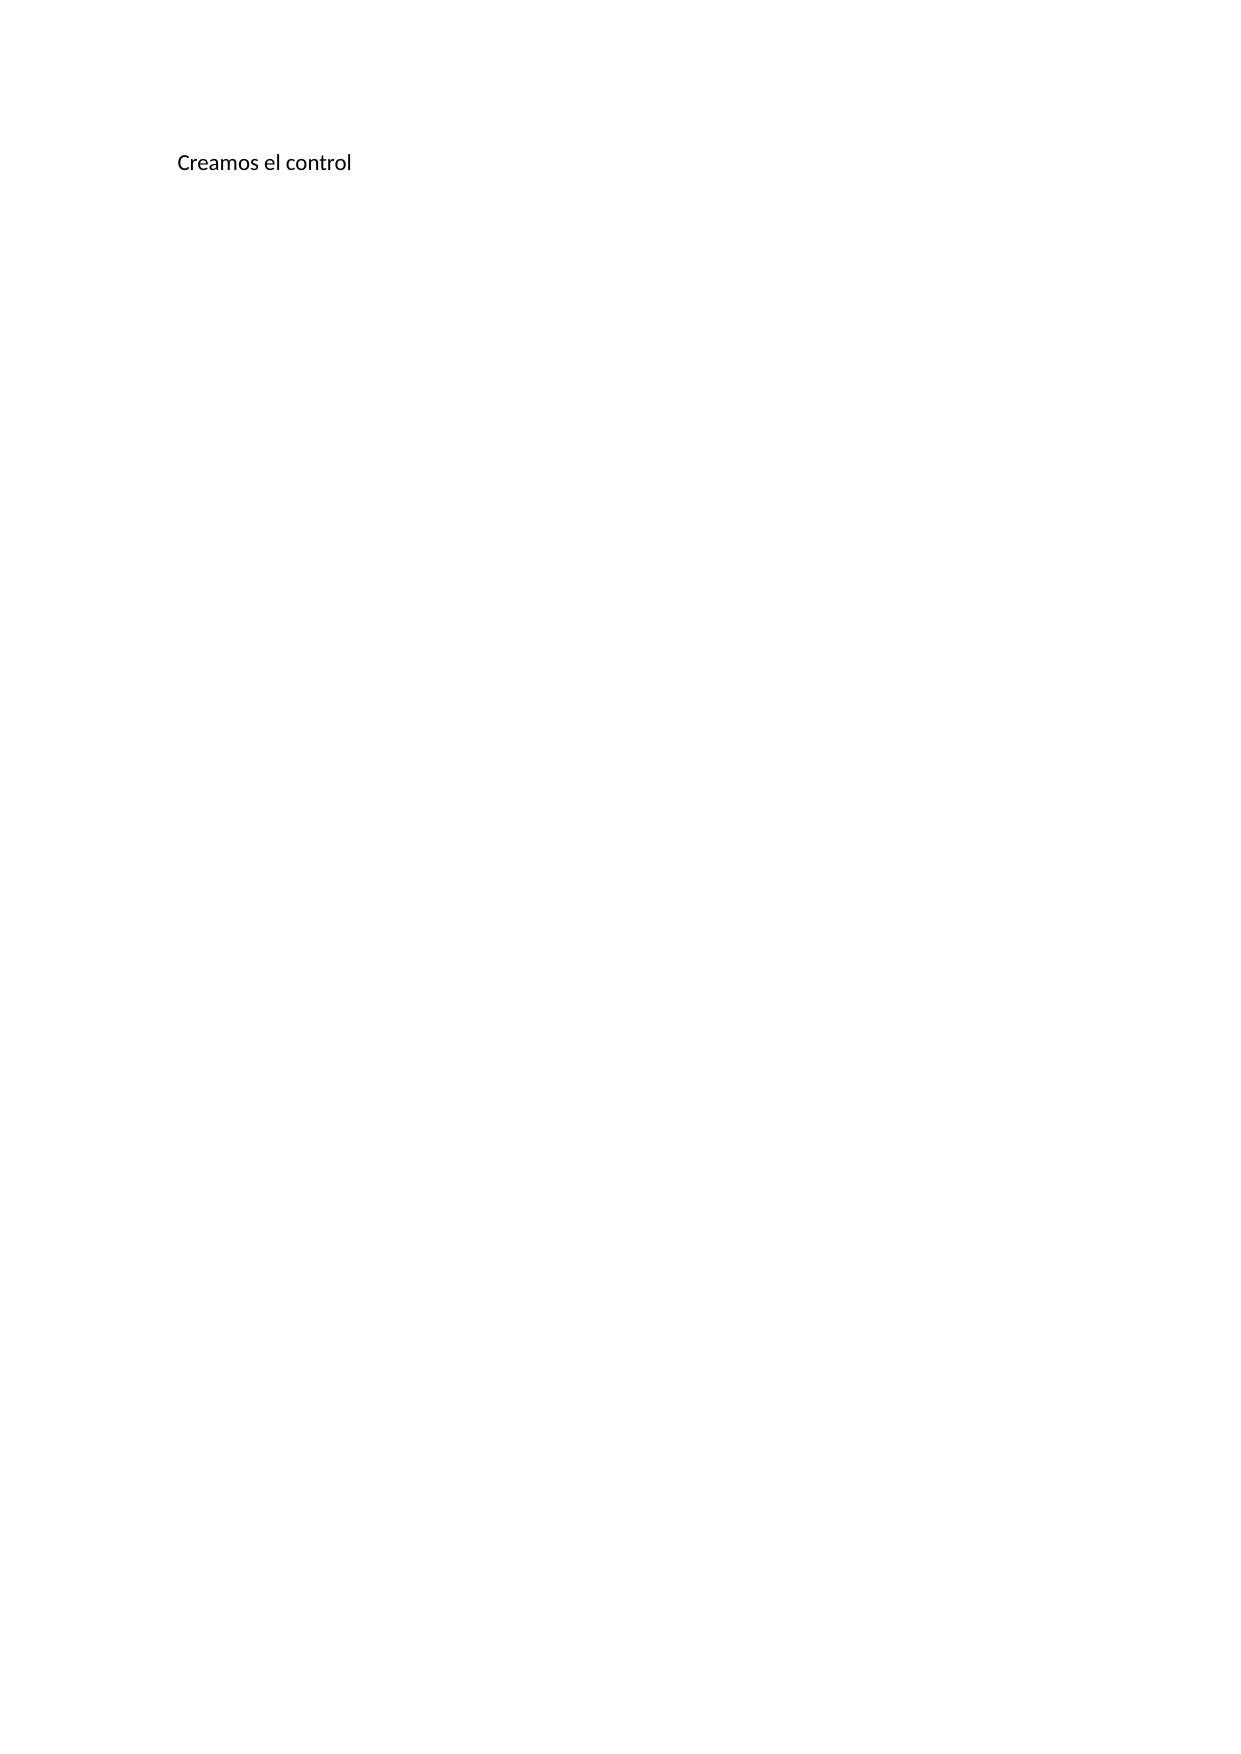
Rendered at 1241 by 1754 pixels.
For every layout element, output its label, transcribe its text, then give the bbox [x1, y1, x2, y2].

text Creamos el control [177, 148, 1063, 176]
